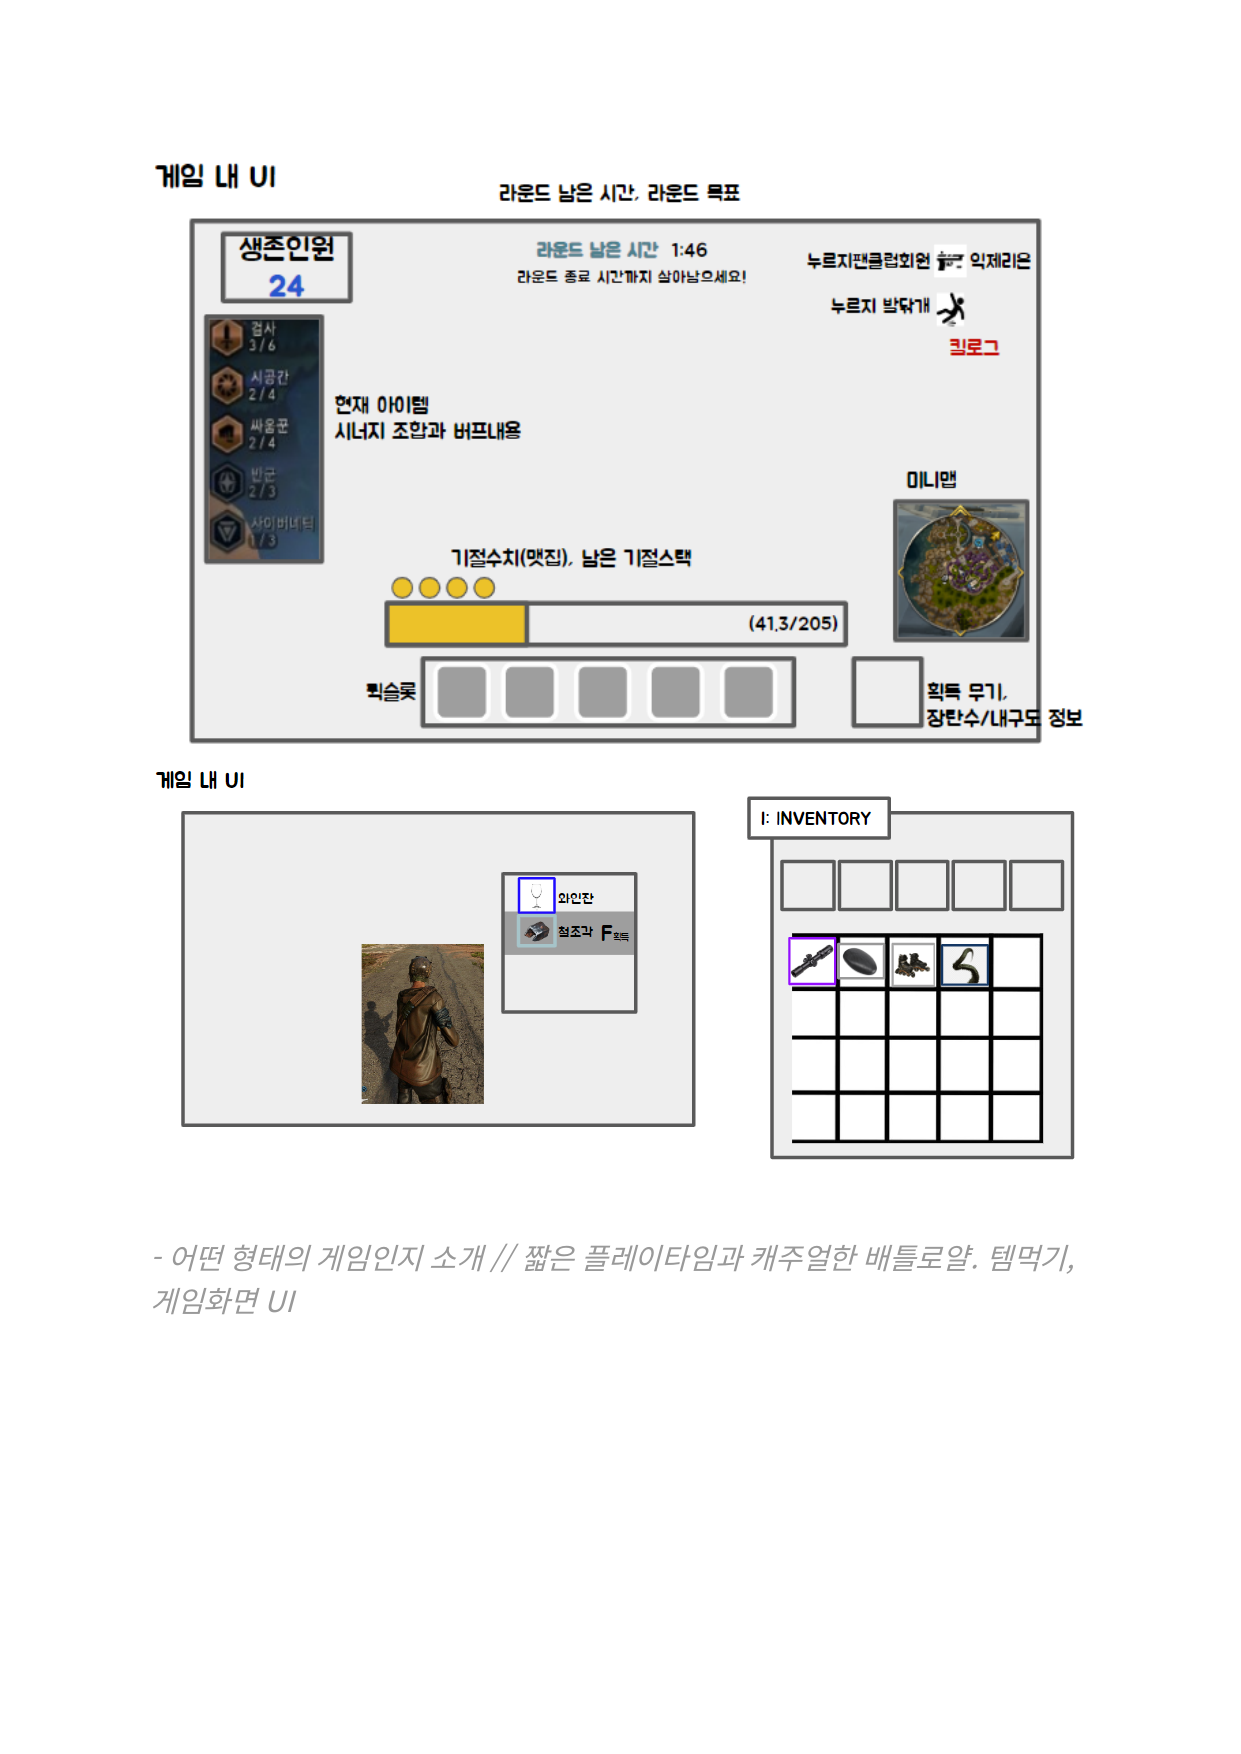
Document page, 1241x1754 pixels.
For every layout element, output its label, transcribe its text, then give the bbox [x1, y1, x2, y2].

picture [150, 150, 1091, 759]
subtitle - 어떤 형태의 게임인지 소개 // 짧은 플레이타임과 캐주얼한 배틀로얄. 템먹기, 게임화면 UI [150, 1236, 1090, 1320]
picture [150, 762, 1091, 1173]
